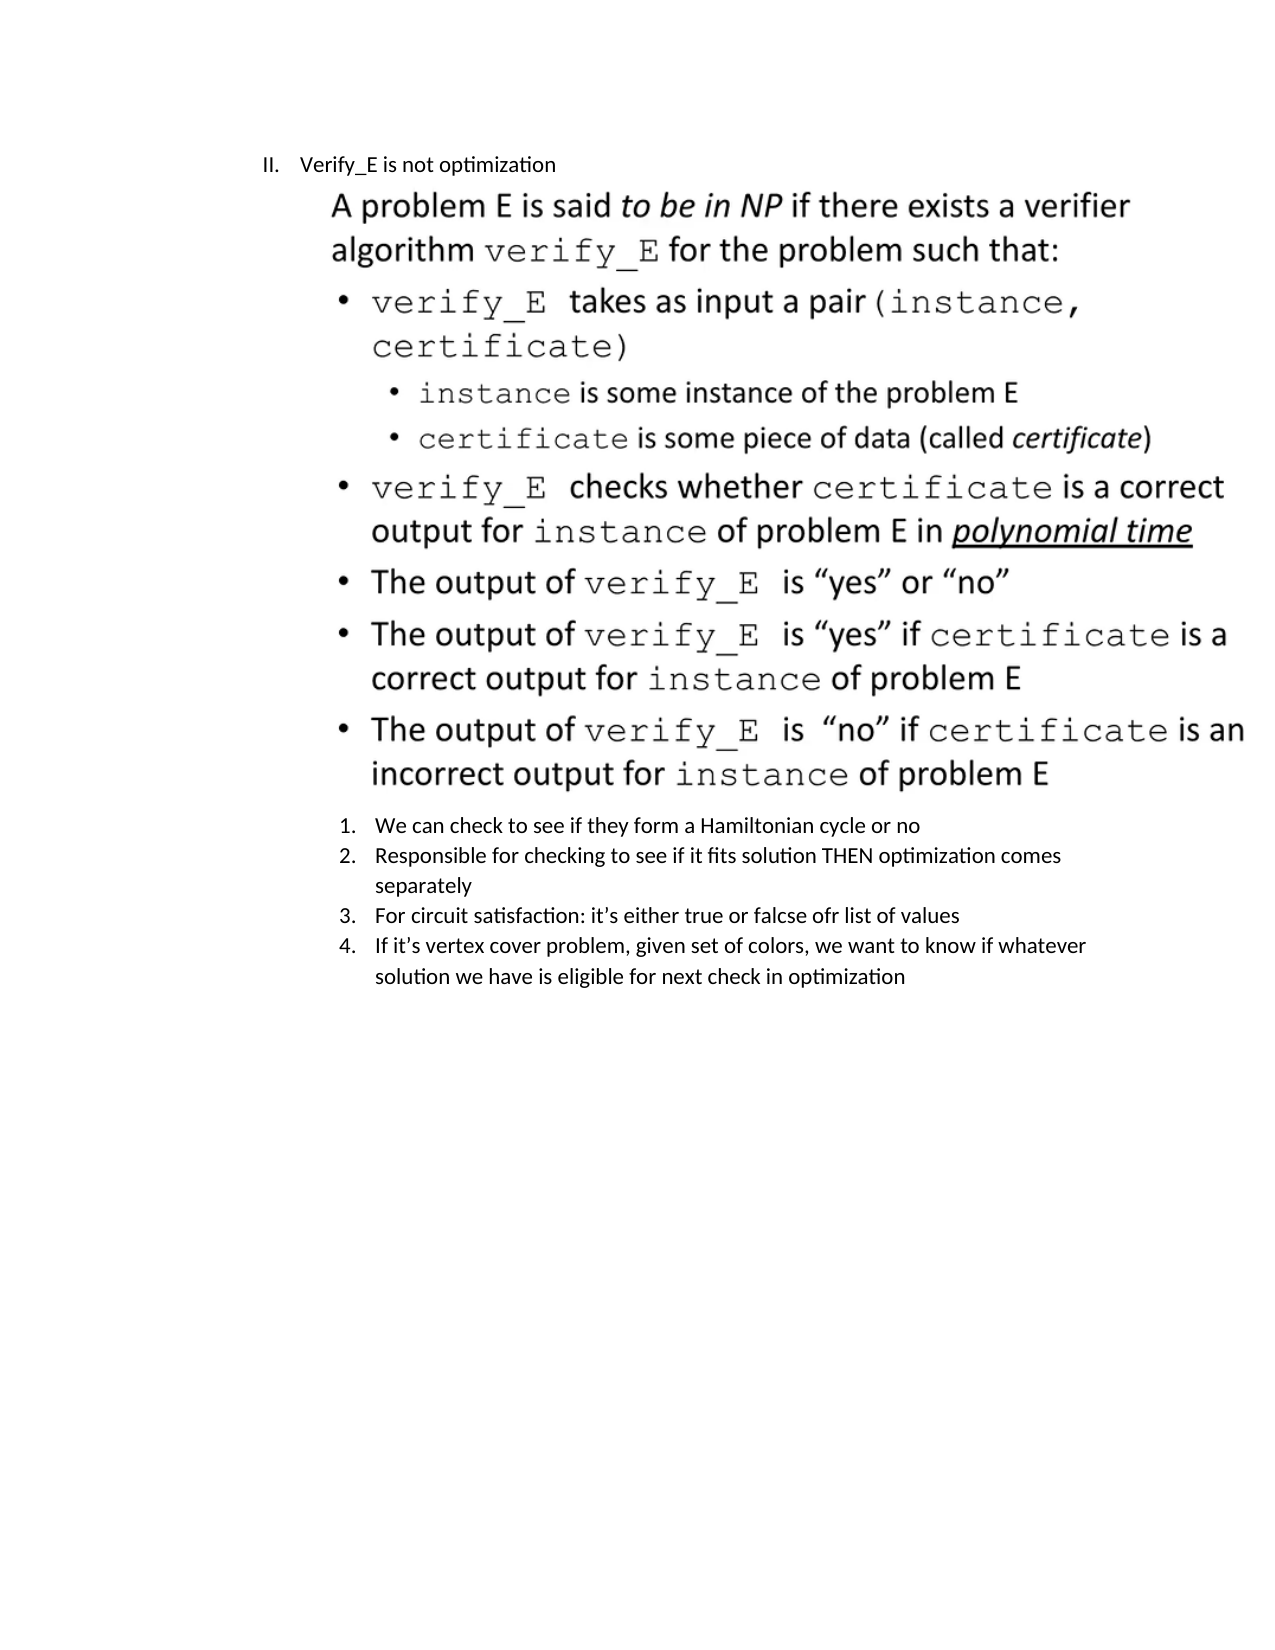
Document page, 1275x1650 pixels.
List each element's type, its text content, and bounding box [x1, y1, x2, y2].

picture [300, 180, 1275, 809]
list We can check to see if they form a Hamiltonian cycle or no [356, 811, 1125, 839]
list If it’s vertex cover problem, given set of colors, we want to know if whatever solution we have is eligible for next check in optimization [356, 932, 1125, 990]
list For circuit satisfaction: it’s either true or falcse ofr list of values [356, 901, 1125, 929]
list Responsible for checking to see if it fits solution THEN optimization comes separately [356, 841, 1125, 899]
